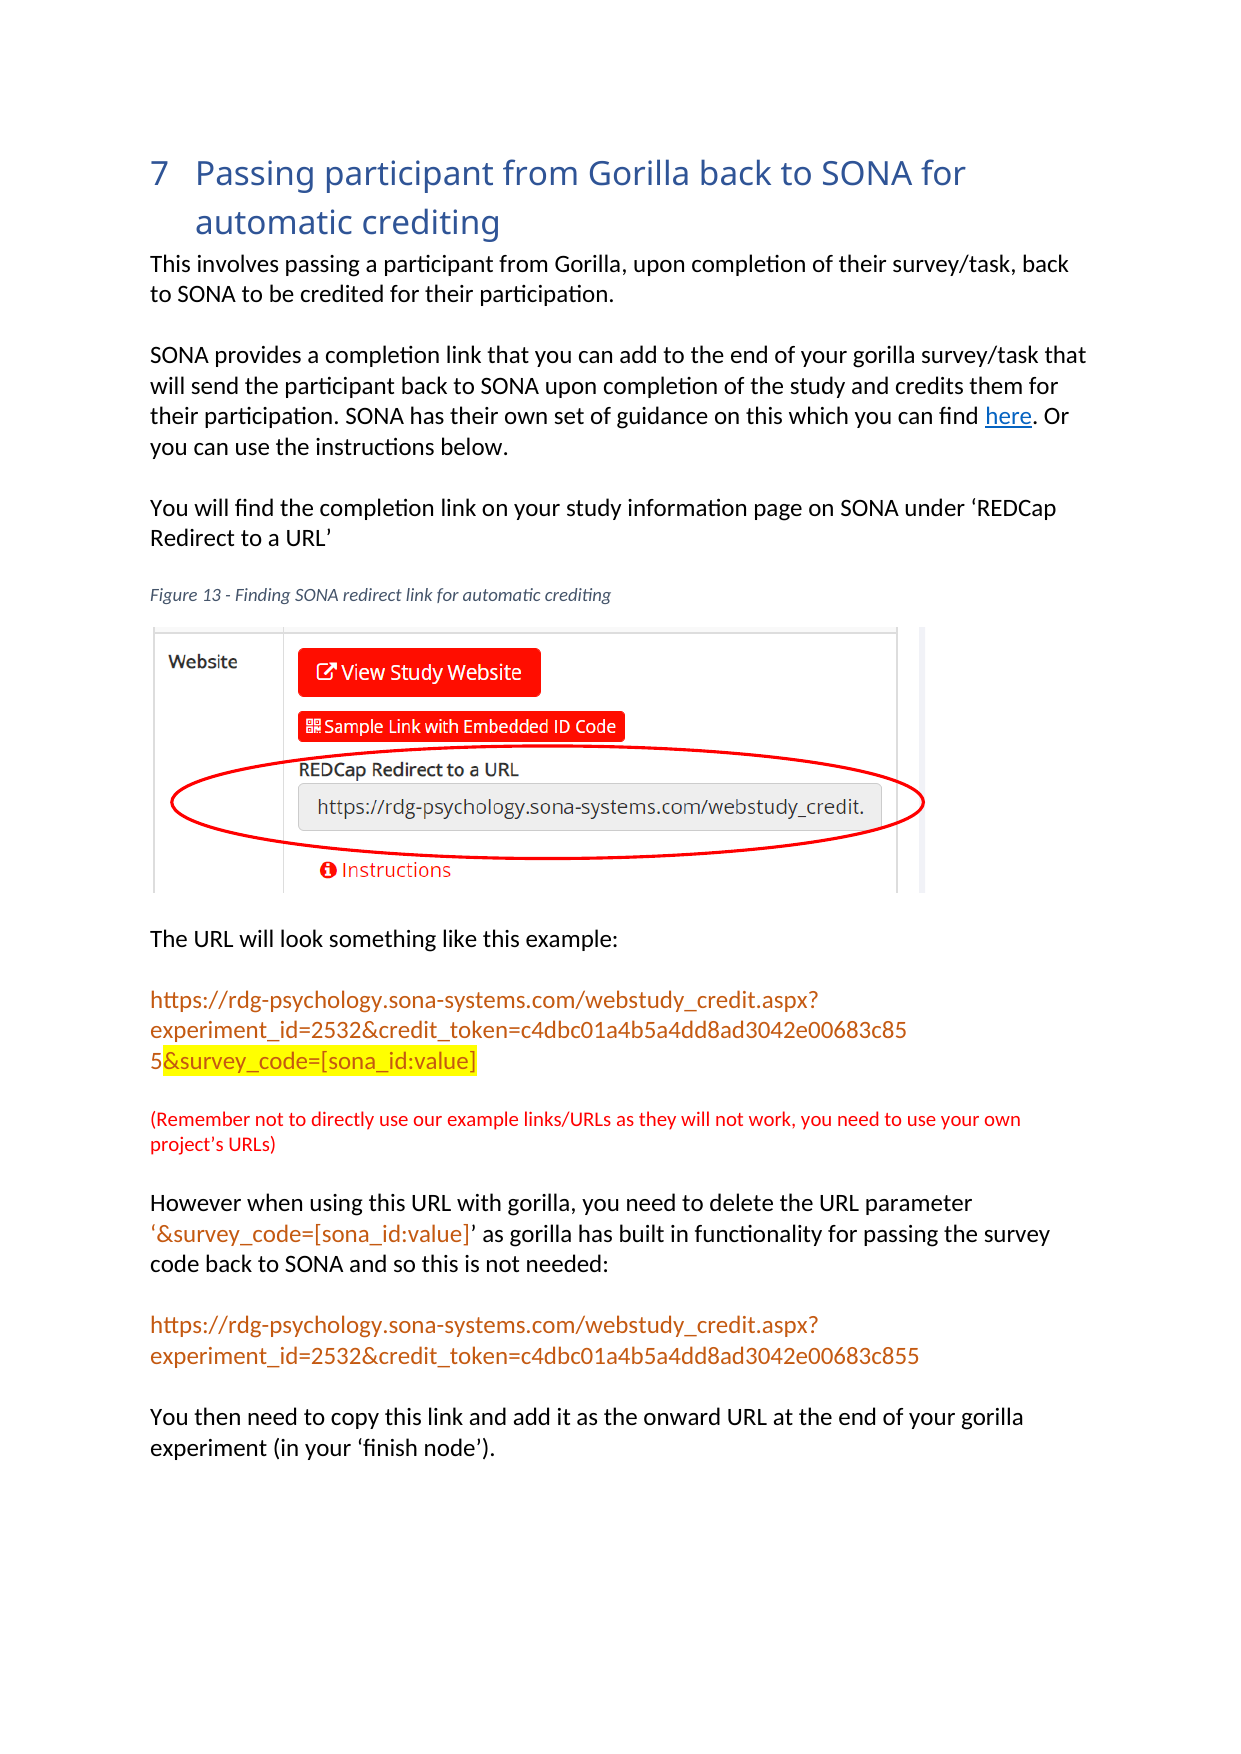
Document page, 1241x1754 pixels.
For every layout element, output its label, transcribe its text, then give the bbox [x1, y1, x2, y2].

text However when using this URL with gorilla, you need to delete the URL parameter ‘&survey_code=[sona_id:value]’ as gorilla has built in functionality for passing the survey code back to SONA and so this is not needed: [150, 1188, 1090, 1279]
picture [174, 748, 921, 856]
text You will find the completion link on your study information page on SONA under ‘REDCap Redirect to a URL’ [150, 492, 1090, 553]
text You then need to copy this link and add it as the onward URL at the end of your gorilla experiment (in your ‘finish node’). [150, 1401, 1090, 1462]
text https://rdg-psychology.sona-systems.com/webstudy_credit.aspx?experiment_id=2532&credit_token=c4dbc01a4b5a4dd8ad3042e00683c855 [150, 1310, 1090, 1371]
text (Remember not to directly use our example links/URLs as they will not work, you need to use your own project’s URLs) [150, 1106, 1090, 1157]
picture [150, 627, 926, 893]
text Figure 13 - Finding SONA redirect link for automatic crediting [150, 584, 1090, 607]
text This involves passing a participant from Gorilla, upon completion of their survey/task, back to SONA to be credited for their participation. [150, 248, 1090, 309]
text SONA provides a completion link that you can add to the end of your gorilla survey/task that will send the participant back to SONA upon completion of the study and credits them for their participation. SONA has their own set of guidance on this which you can find here. Or you can use the instructions below. [150, 339, 1090, 462]
text https://rdg-psychology.sona-systems.com/webstudy_credit.aspx?experiment_id=2532&credit_token=c4dbc01a4b5a4dd8ad3042e00683c855&survey_code=[sona_id:value] [150, 984, 1090, 1076]
text The URL will look something like this example: [150, 923, 1090, 954]
subtitle Passing participant from Gorilla back to SONA for automatic crediting [150, 150, 1090, 244]
